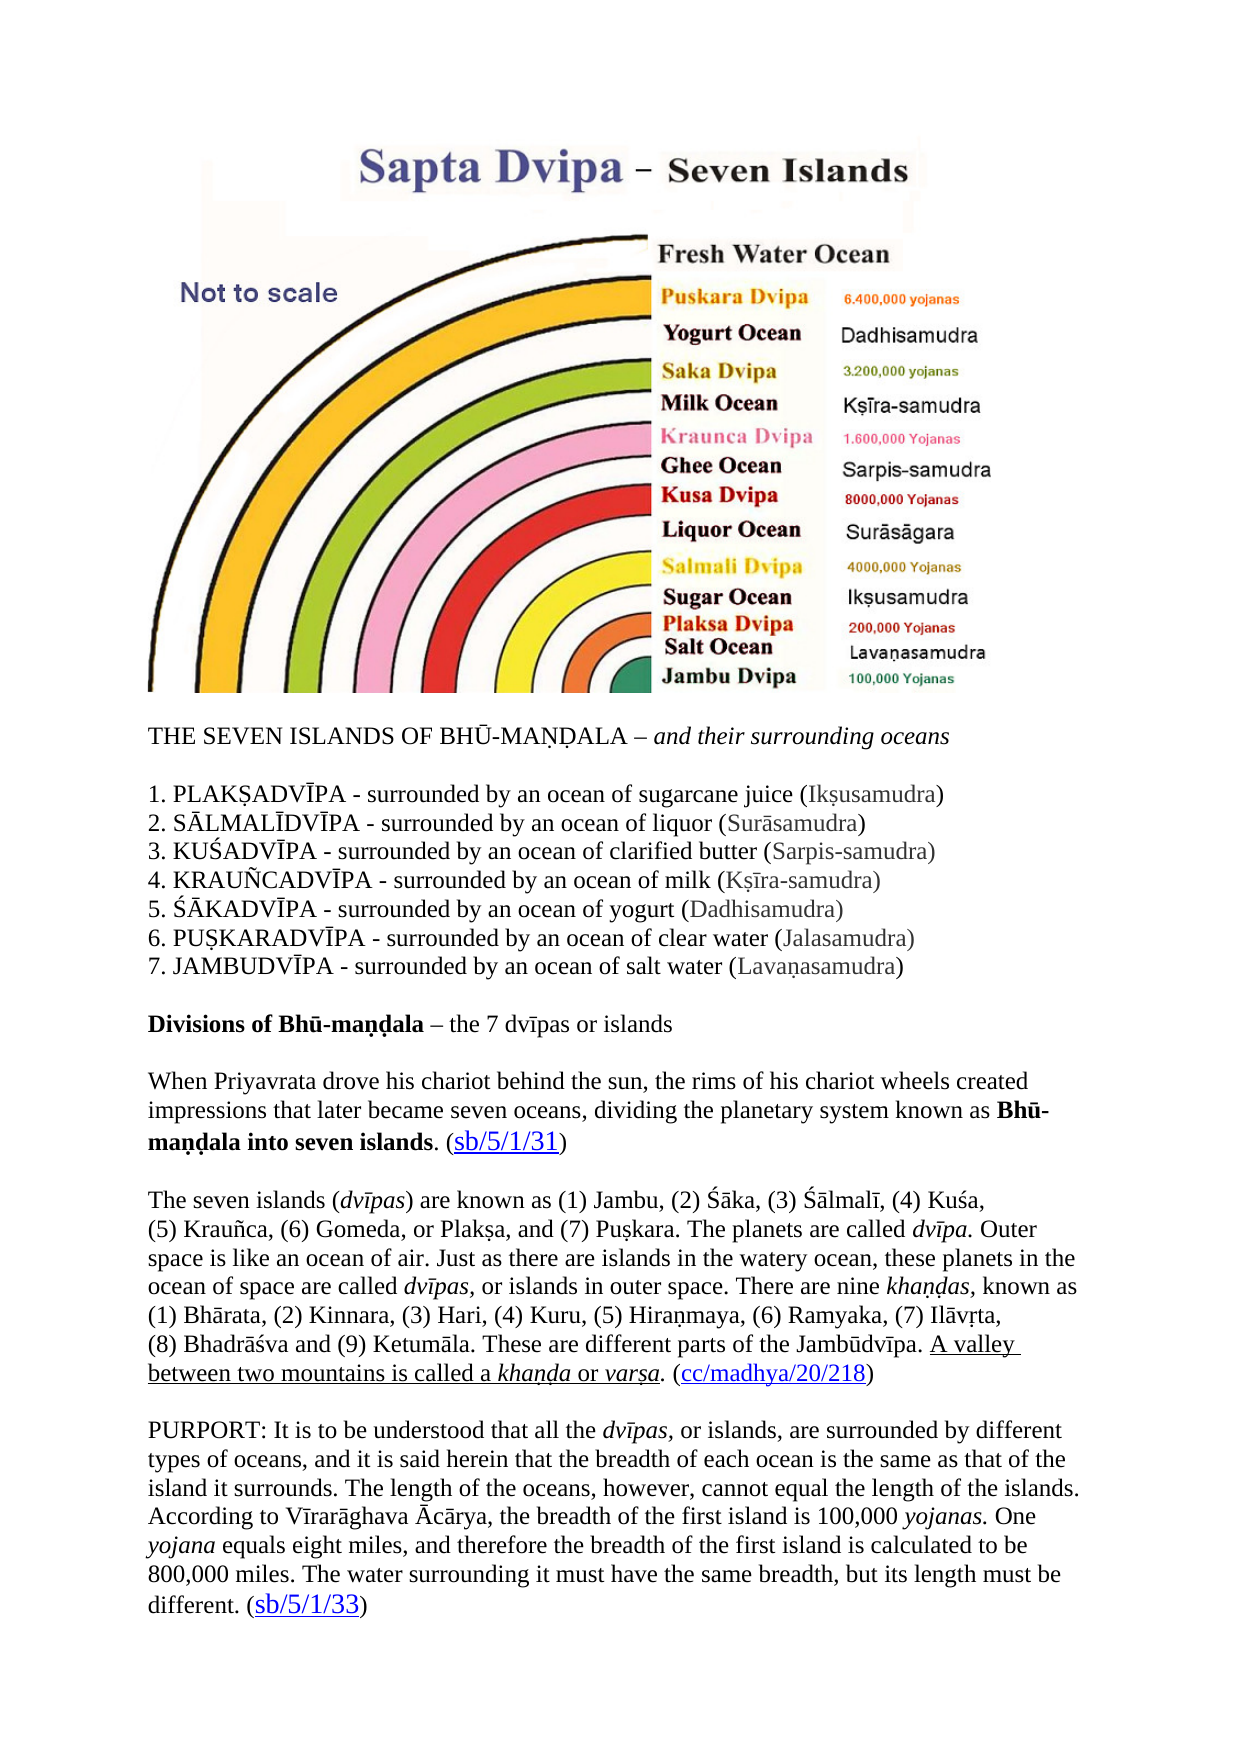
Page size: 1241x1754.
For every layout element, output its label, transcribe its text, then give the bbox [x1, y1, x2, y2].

text 2. SĀLMALĪDVĪPA - surrounded by an ocean of liquor (Surāsamudra) [148, 808, 1093, 836]
text THE OF BHŪ-MAṆḌALA – and their surrounding oceans [148, 721, 1093, 750]
text 6. PUṢKARADVĪPA - surrounded by an ocean of clear water (Jalasamudra) [148, 923, 1093, 951]
text 1. PLAKṢADVĪPA - surrounded by an ocean of sugarcane juice (Ikṣusamudra) [148, 779, 1093, 808]
text 5. ŚĀKADVĪPA - surrounded by an ocean of yogurt (Dadhisamudra) [148, 894, 1093, 923]
text 4. KRAUÑCADVĪPA - surrounded by an ocean of milk (Kṣīra-samudra) [148, 865, 1093, 894]
text PURPORT: It is to be understood that all the dvīpas, or islands, are surrounded by different types of oceans, and it is said herein that the breadth of each ocean is the same as that of the island it surrounds. The length of the oceans, however, cannot equal the length of the islands. According to Vīrarāghava Ācārya, the breadth of the first island is 100,000 yojanas. One yojana equals eight miles, and therefore the breadth of the first island is calculated to be 800,000 miles. The water surrounding it must have the same breadth, but its length must be different. (sb/5/1/33) [148, 1415, 1093, 1620]
text 7. JAMBUDVĪPA - surrounded by an ocean of salt water (Lavaṇasamudra) [148, 951, 1093, 980]
text Divisions of Bhū-maṇḍala – the 7 dvīpas or islands [148, 1009, 1093, 1038]
text 3. KUŚADVĪPA - surrounded by an ocean of clarified butter (Sarpis-samudra) [148, 836, 1093, 865]
text When Priyavrata drove his chariot behind the sun, the rims of his chariot wheels created impressions that later became seven oceans, dividing the planetary system known as Bhū-maṇḍala into seven islands. (sb/5/1/31) [148, 1066, 1093, 1156]
picture [147, 122, 1026, 693]
text The seven islands (dvīpas) are known as (1) Jambu, (2) Śāka, (3) Śālmalī, (4) Kuśa, (5) Krauñca, (6) Gomeda, or Plakṣa, and (7) Puṣkara. The planets are called dvīpa. Outer space is like an ocean of air. Just as there are islands in the watery ocean, these planets in the ocean of space are called dvīpas, or islands in outer space. There are nine khaṇḍas, known as (1) Bhārata, (2) Kinnara, (3) Hari, (4) Kuru, (5) Hiraṇmaya, (6) Ramyaka, (7) Ilāvṛta, (8) Bhadrāśva and (9) Ketumāla. These are different parts of the Jambūdvīpa. A valley between two mountains is called a khaṇḍa or varṣa. (cc/madhya/20/218) [148, 1185, 1093, 1386]
